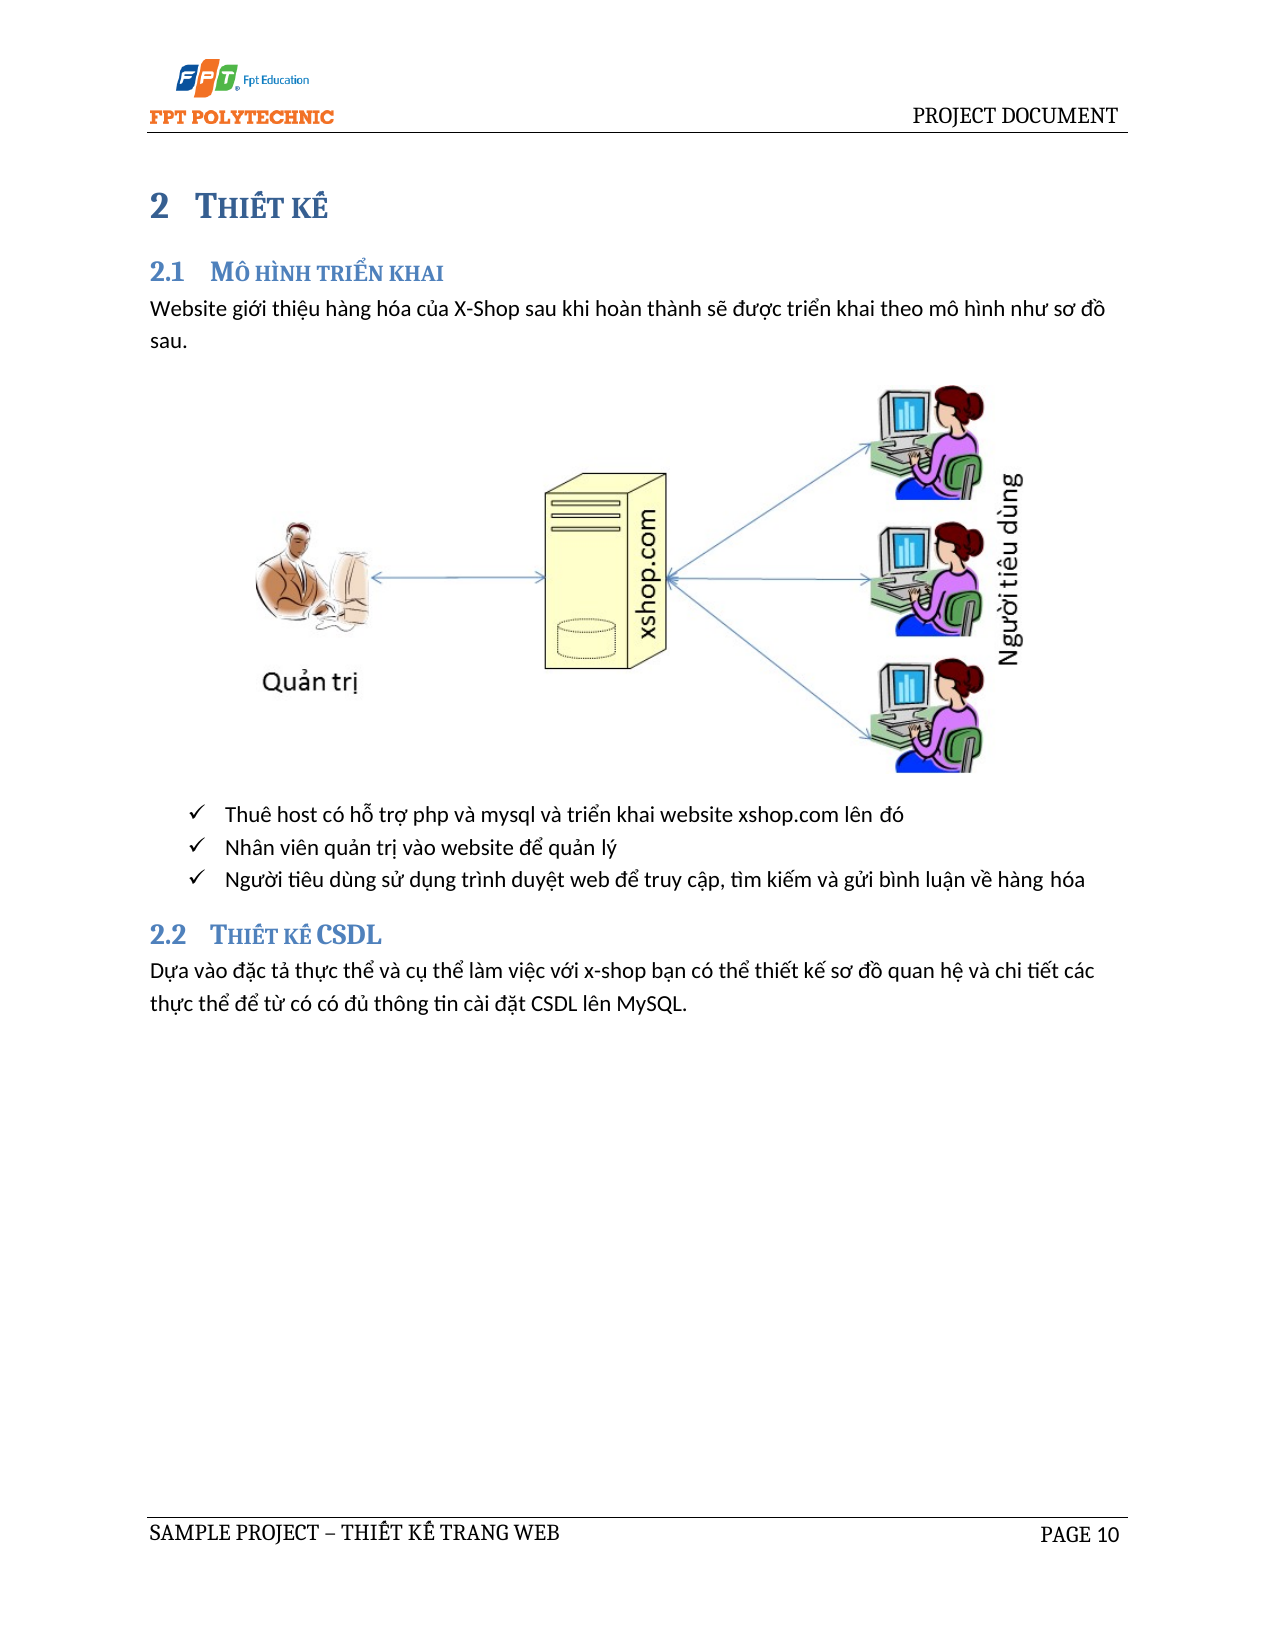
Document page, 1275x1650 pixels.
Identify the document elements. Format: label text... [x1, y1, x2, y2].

list Nhân viên quản trị vào website để quản lý [187, 833, 1148, 861]
subtitle MÔ HÌNH TRIỂN KHAI [150, 255, 1148, 289]
text Website giới thiệu hàng hóa của X-Shop sau khi hoàn thành sẽ được triển khai theo mô hình như sơ đồ sau. [150, 294, 1123, 354]
picture [150, 59, 334, 124]
list Thuê host có hỗ trợ php và mysql và triển khai website xshop.com lên đó [187, 801, 1148, 829]
list THIẾT KẾ CSDL [150, 918, 1148, 952]
list Người tiêu dùng sử dụng trình duyệt web để truy cập, tìm kiếm và gửi bình luận về hàng hóa [187, 865, 1148, 893]
subtitle THIẾT KẾ [150, 185, 1148, 228]
picture [255, 385, 1024, 774]
text Dựa vào đặc tả thực thể và cụ thể làm việc với x-shop bạn có thể thiết kế sơ đồ quan hệ và chi tiết các thực thể để từ có có đủ thông tin cài đặt CSDL lên MySQL. [150, 957, 1123, 1017]
